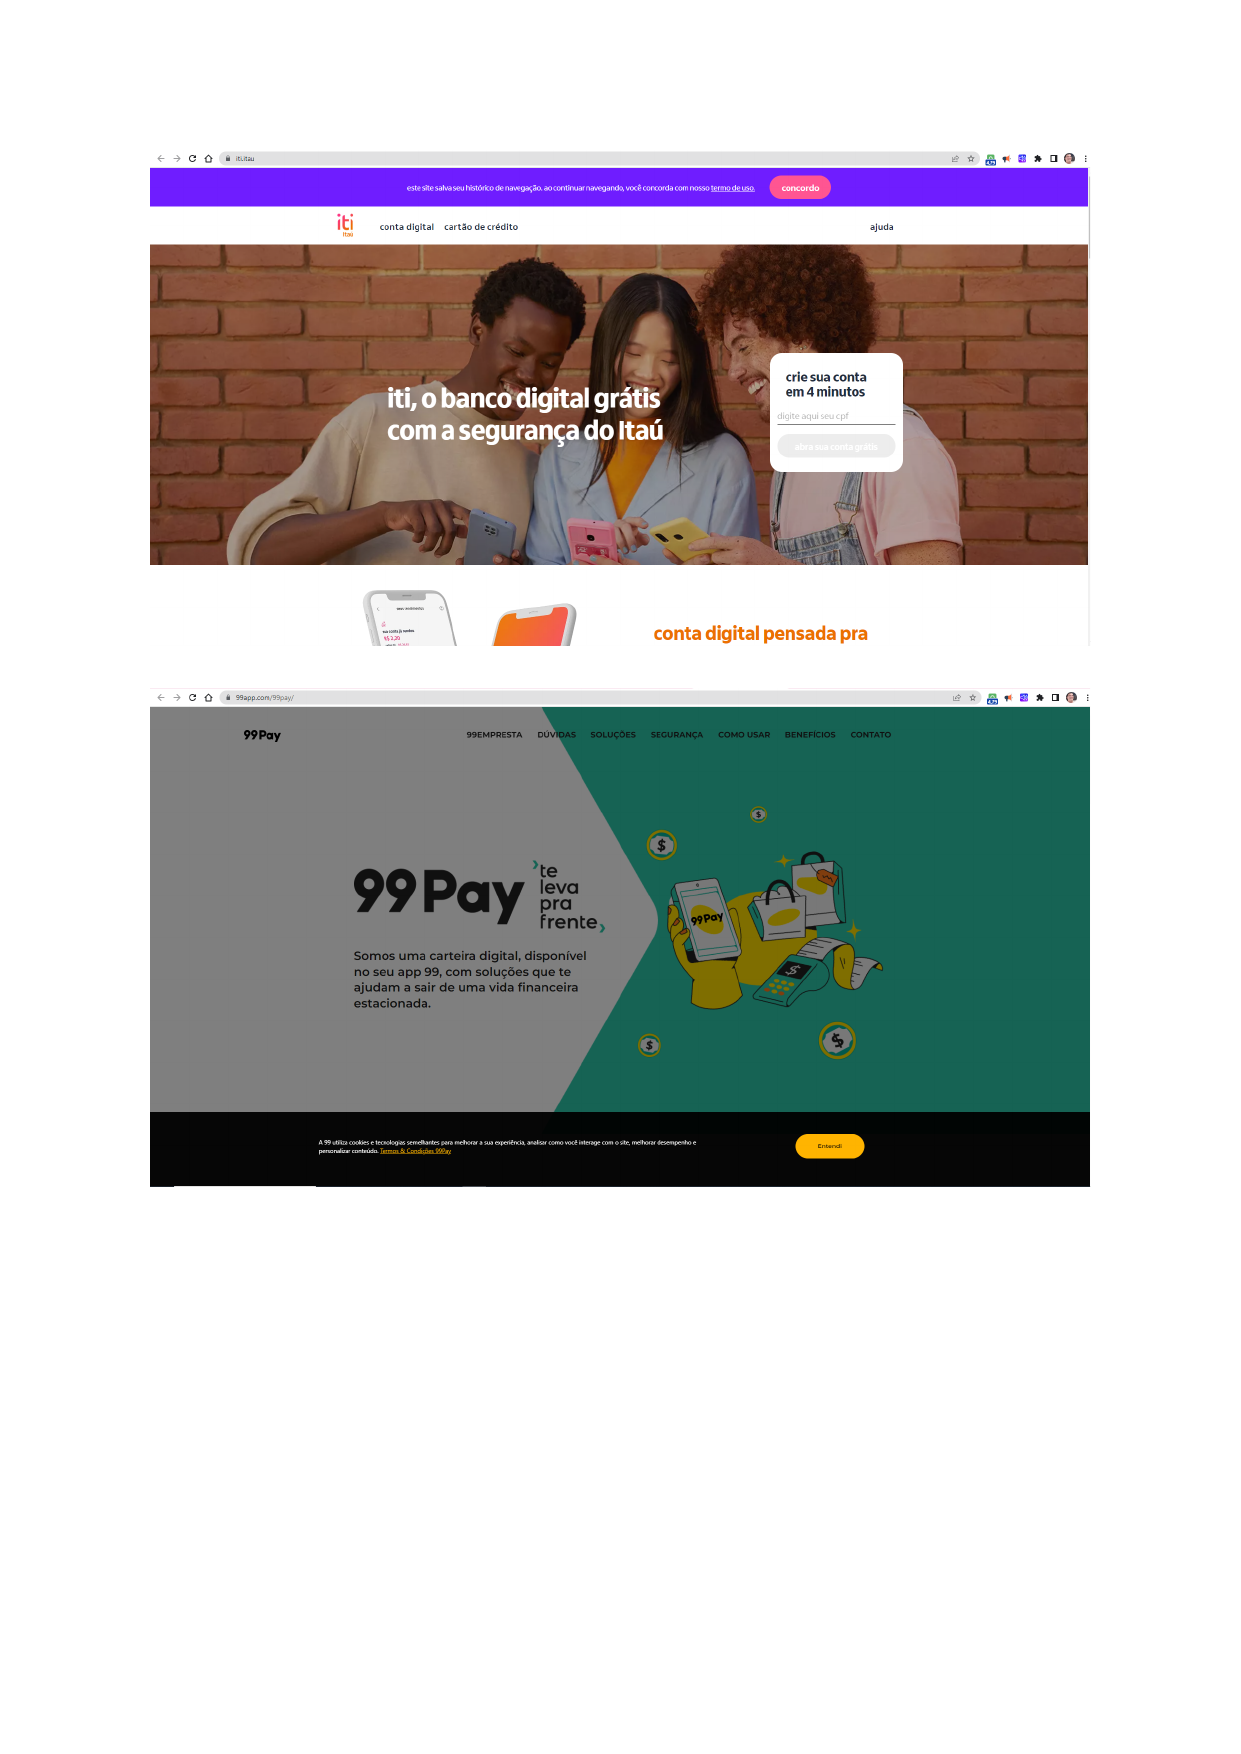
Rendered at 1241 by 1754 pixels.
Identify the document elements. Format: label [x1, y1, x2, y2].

picture [150, 688, 1091, 1187]
picture [150, 150, 1091, 646]
